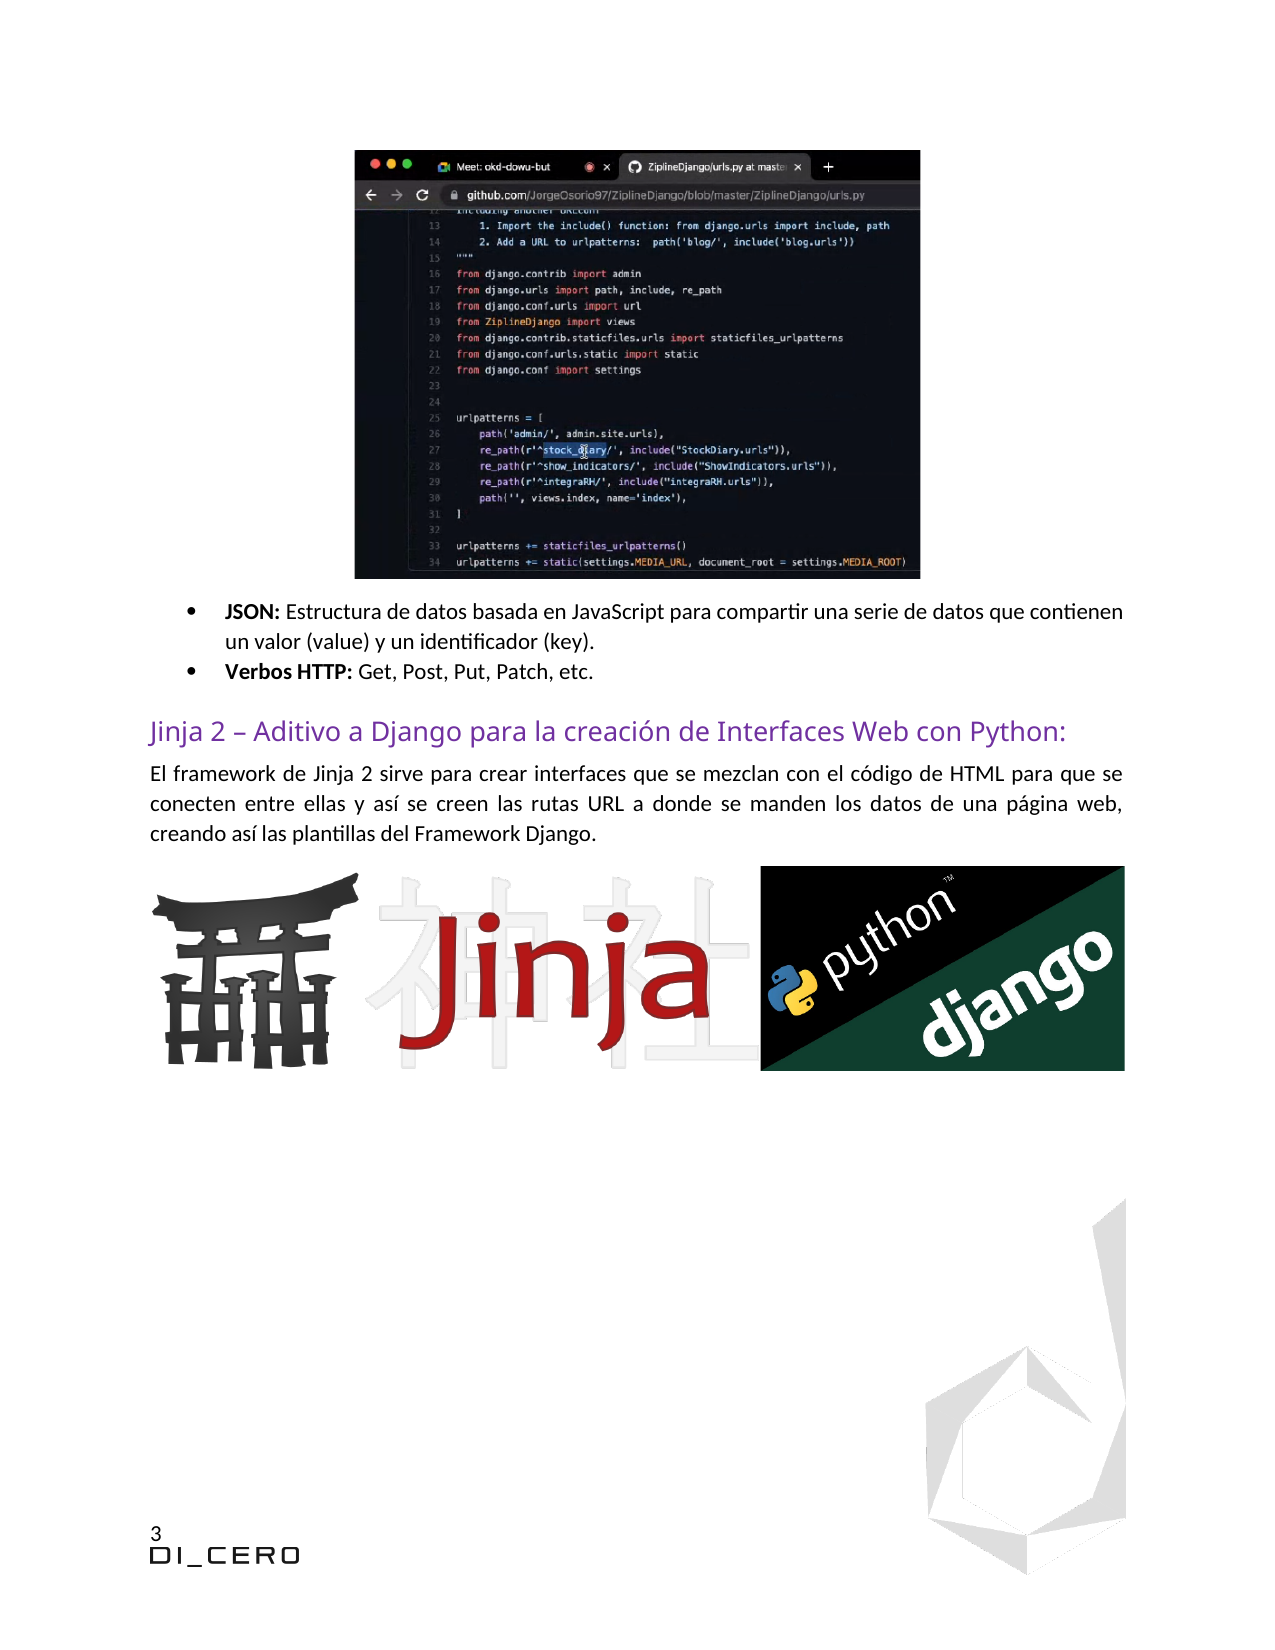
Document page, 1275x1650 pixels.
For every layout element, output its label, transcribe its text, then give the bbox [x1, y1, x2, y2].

picture [925, 1198, 1126, 1575]
list Verbos HTTP: Get, Post, Put, Patch, etc. [187, 657, 1125, 685]
list JSON: Estructura de datos basada en JavaScript para compartir una serie de datos que contienen un valor (value) y un identificador (key). [187, 597, 1125, 655]
picture [150, 866, 1125, 1071]
picture [150, 1547, 299, 1567]
text El framework de Jinja 2 sirve para crear interfaces que se mezclan con el código de HTML para que se conecten entre ellas y así se creen las rutas URL a donde se manden los datos de una página web, creando así las plantillas del Framework Django. [150, 759, 1125, 847]
picture [354, 150, 921, 579]
subtitle Jinja 2 – Aditivo a Django para la creación de Interfaces Web con Python: [150, 713, 1125, 749]
